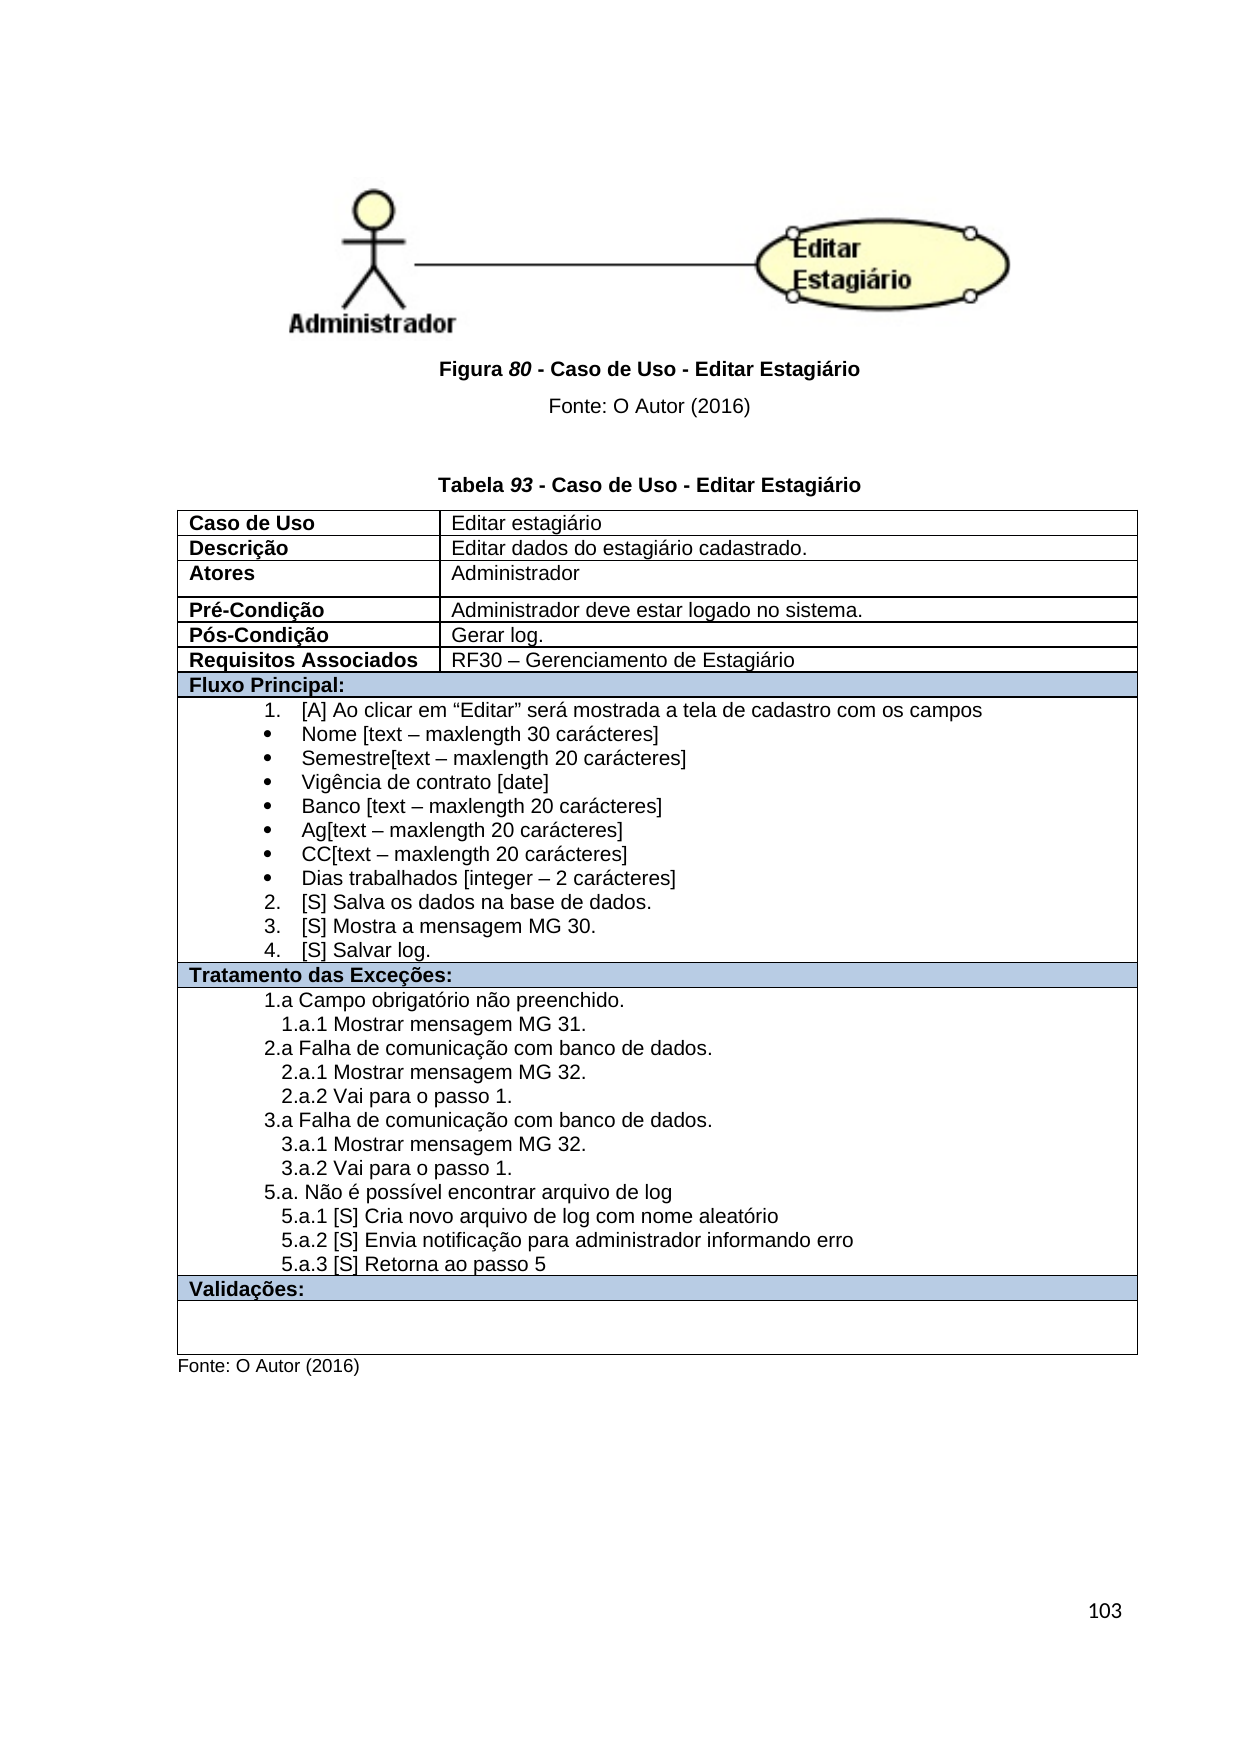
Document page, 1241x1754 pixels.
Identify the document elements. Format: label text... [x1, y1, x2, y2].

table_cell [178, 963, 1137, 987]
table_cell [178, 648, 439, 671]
text Fonte: O Autor (2016) [177, 1355, 1157, 1377]
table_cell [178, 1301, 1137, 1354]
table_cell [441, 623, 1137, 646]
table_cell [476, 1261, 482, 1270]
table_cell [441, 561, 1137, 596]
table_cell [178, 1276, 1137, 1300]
text Fonte: O Autor (2016) [177, 393, 1122, 417]
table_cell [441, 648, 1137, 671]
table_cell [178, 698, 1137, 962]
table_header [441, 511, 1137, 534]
text Figura 80 - Caso de Uso - Editar Estagiário [177, 357, 1122, 381]
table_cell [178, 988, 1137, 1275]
text Tabela 93 - Caso de Uso - Editar Estagiário [177, 473, 1122, 497]
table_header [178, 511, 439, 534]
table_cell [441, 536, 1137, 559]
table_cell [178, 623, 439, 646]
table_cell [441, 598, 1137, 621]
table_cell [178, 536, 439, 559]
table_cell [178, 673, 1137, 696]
picture [288, 177, 1011, 341]
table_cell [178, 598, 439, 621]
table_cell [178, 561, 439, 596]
